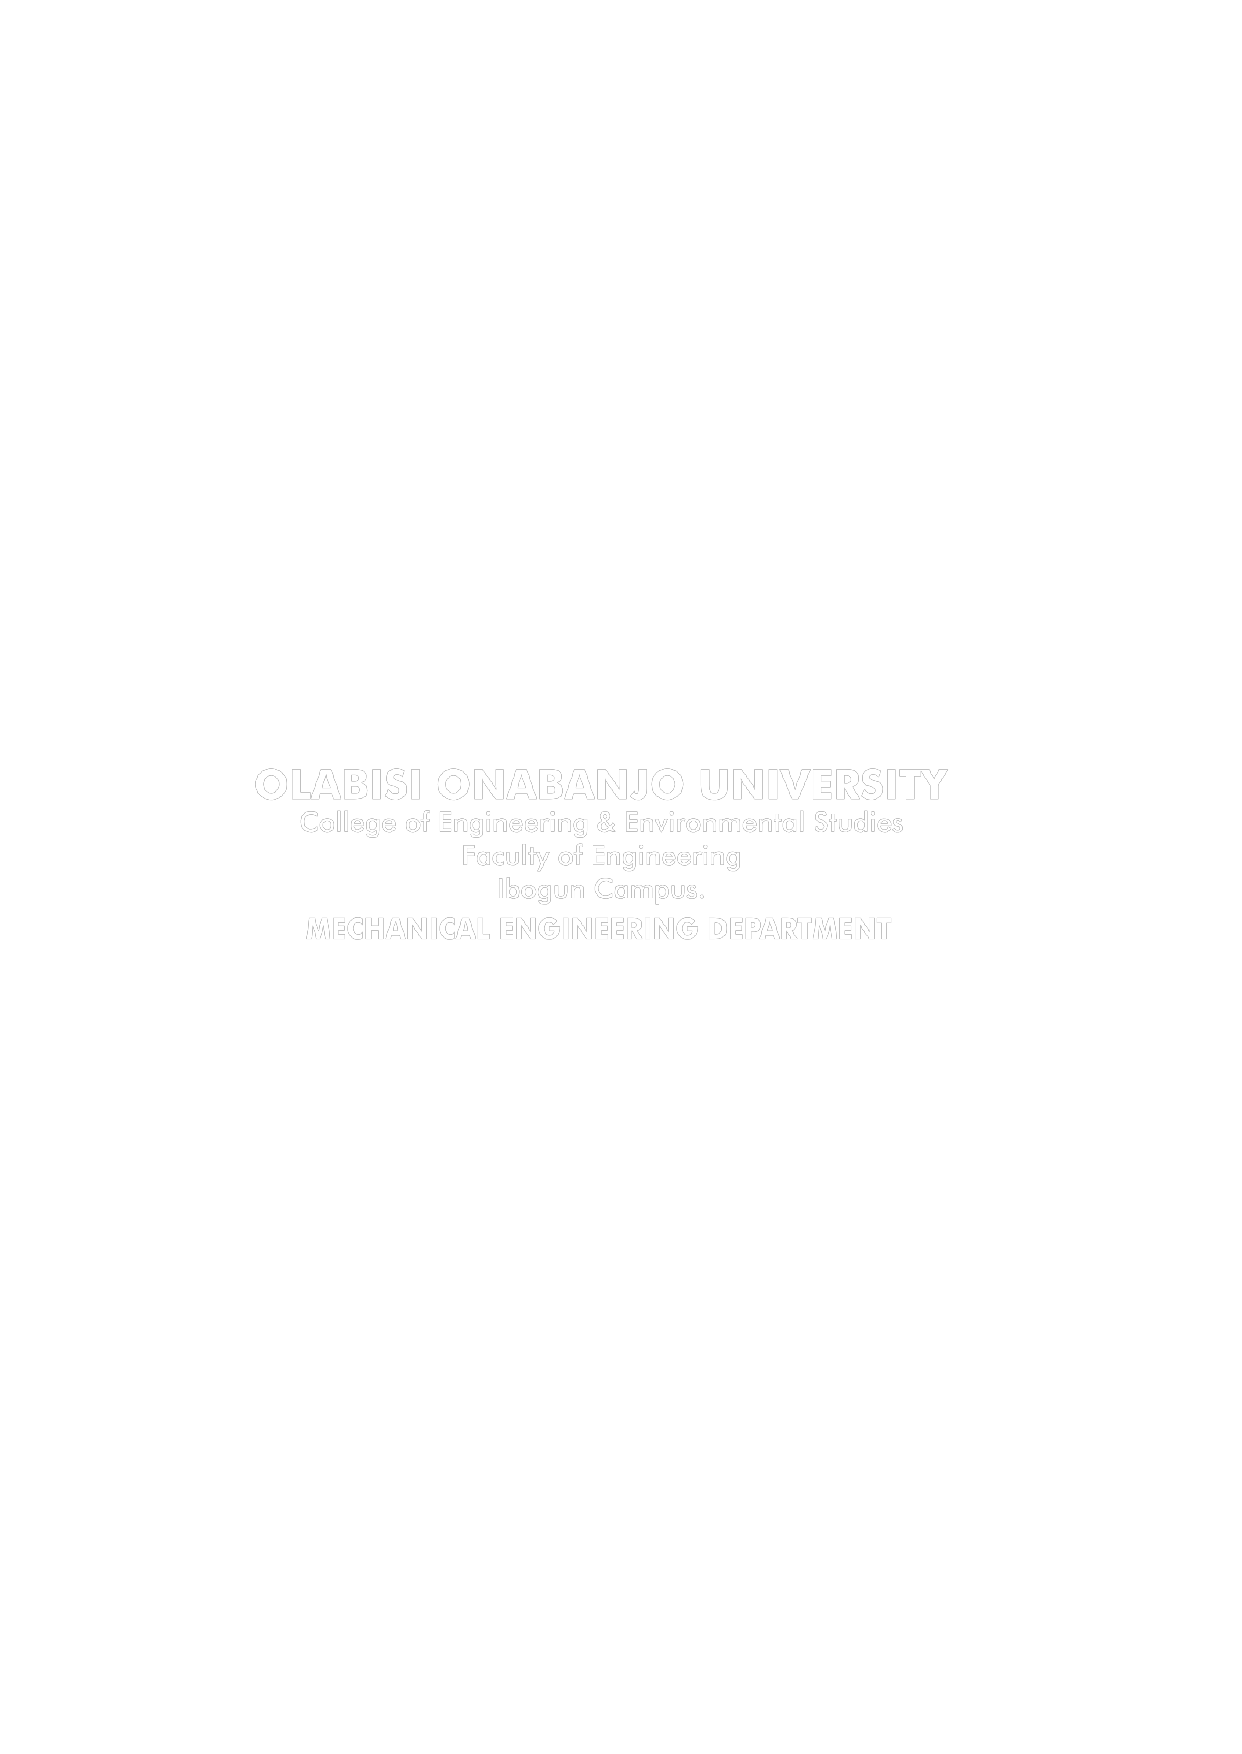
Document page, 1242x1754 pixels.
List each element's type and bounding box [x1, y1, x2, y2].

picture [305, 917, 893, 940]
picture [254, 767, 949, 905]
